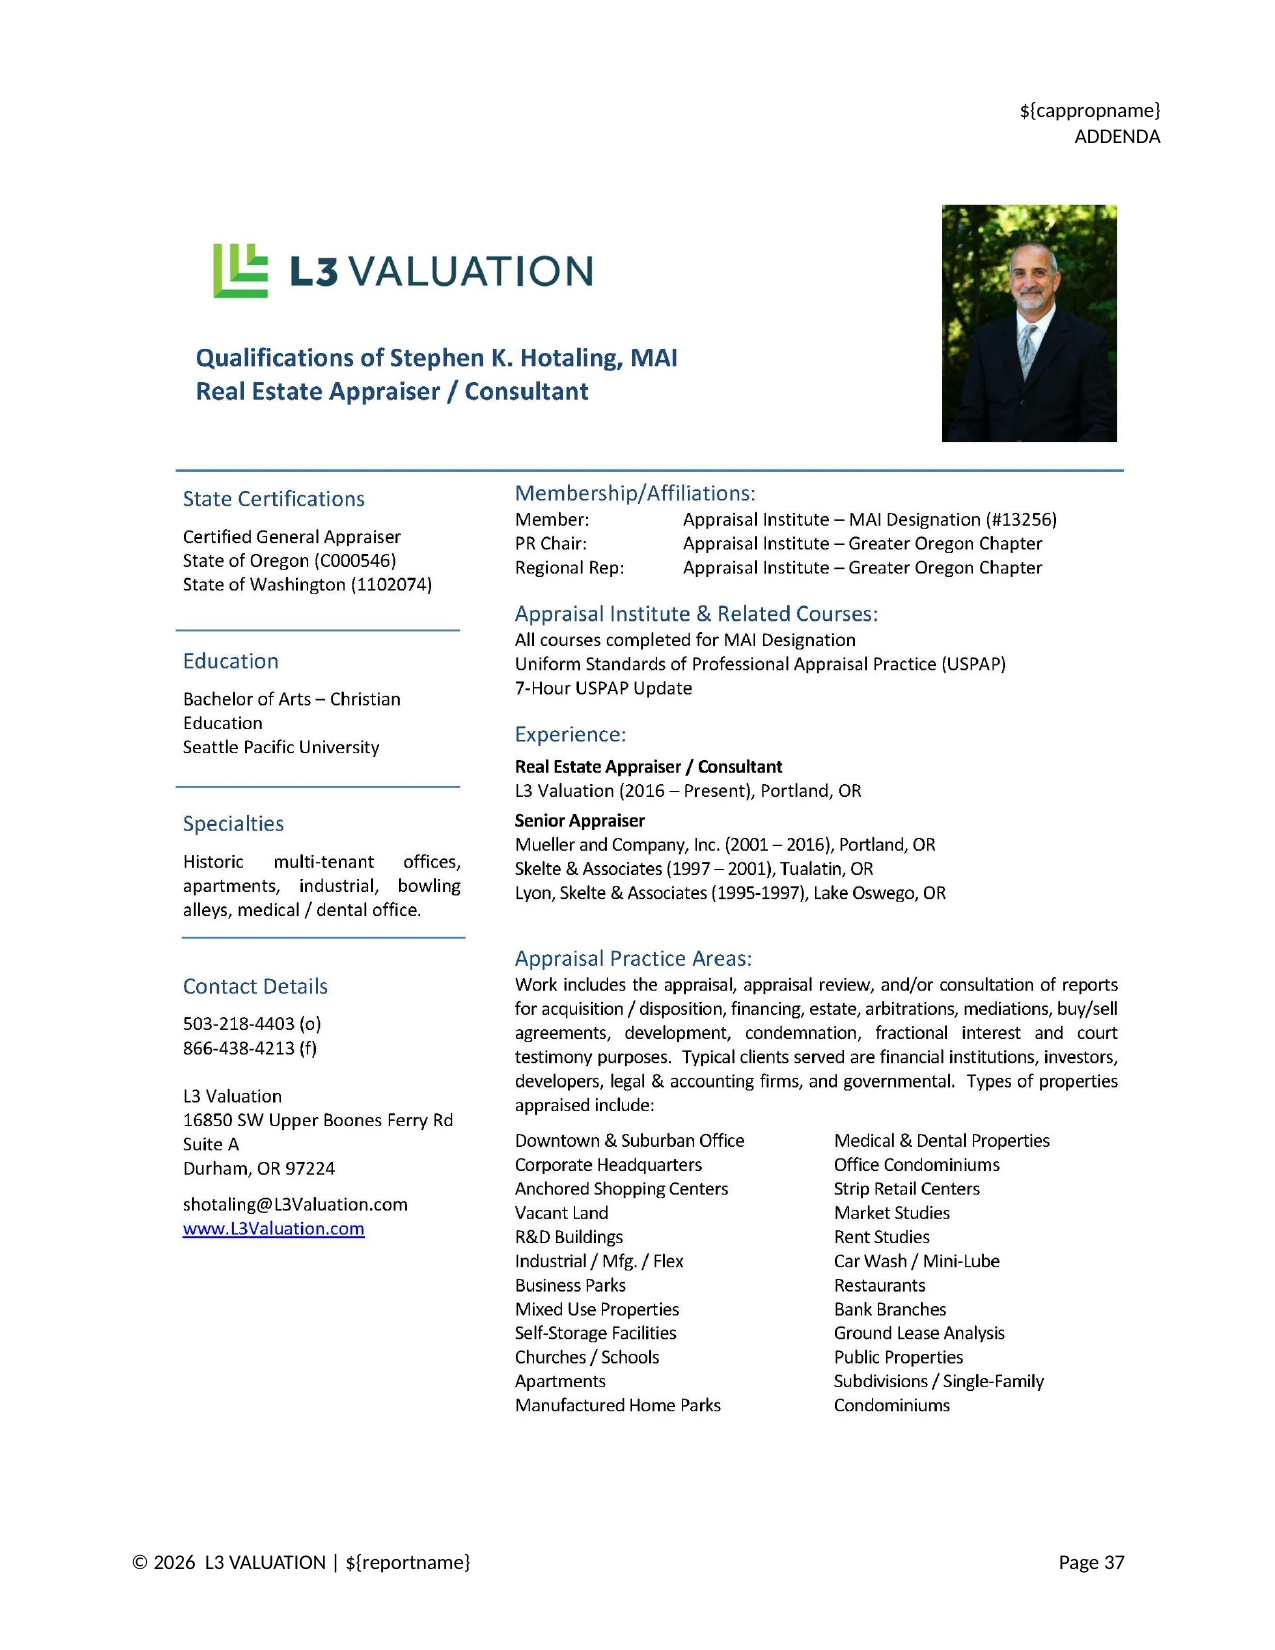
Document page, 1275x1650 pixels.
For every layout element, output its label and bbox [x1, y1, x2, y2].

picture [150, 181, 1157, 1456]
